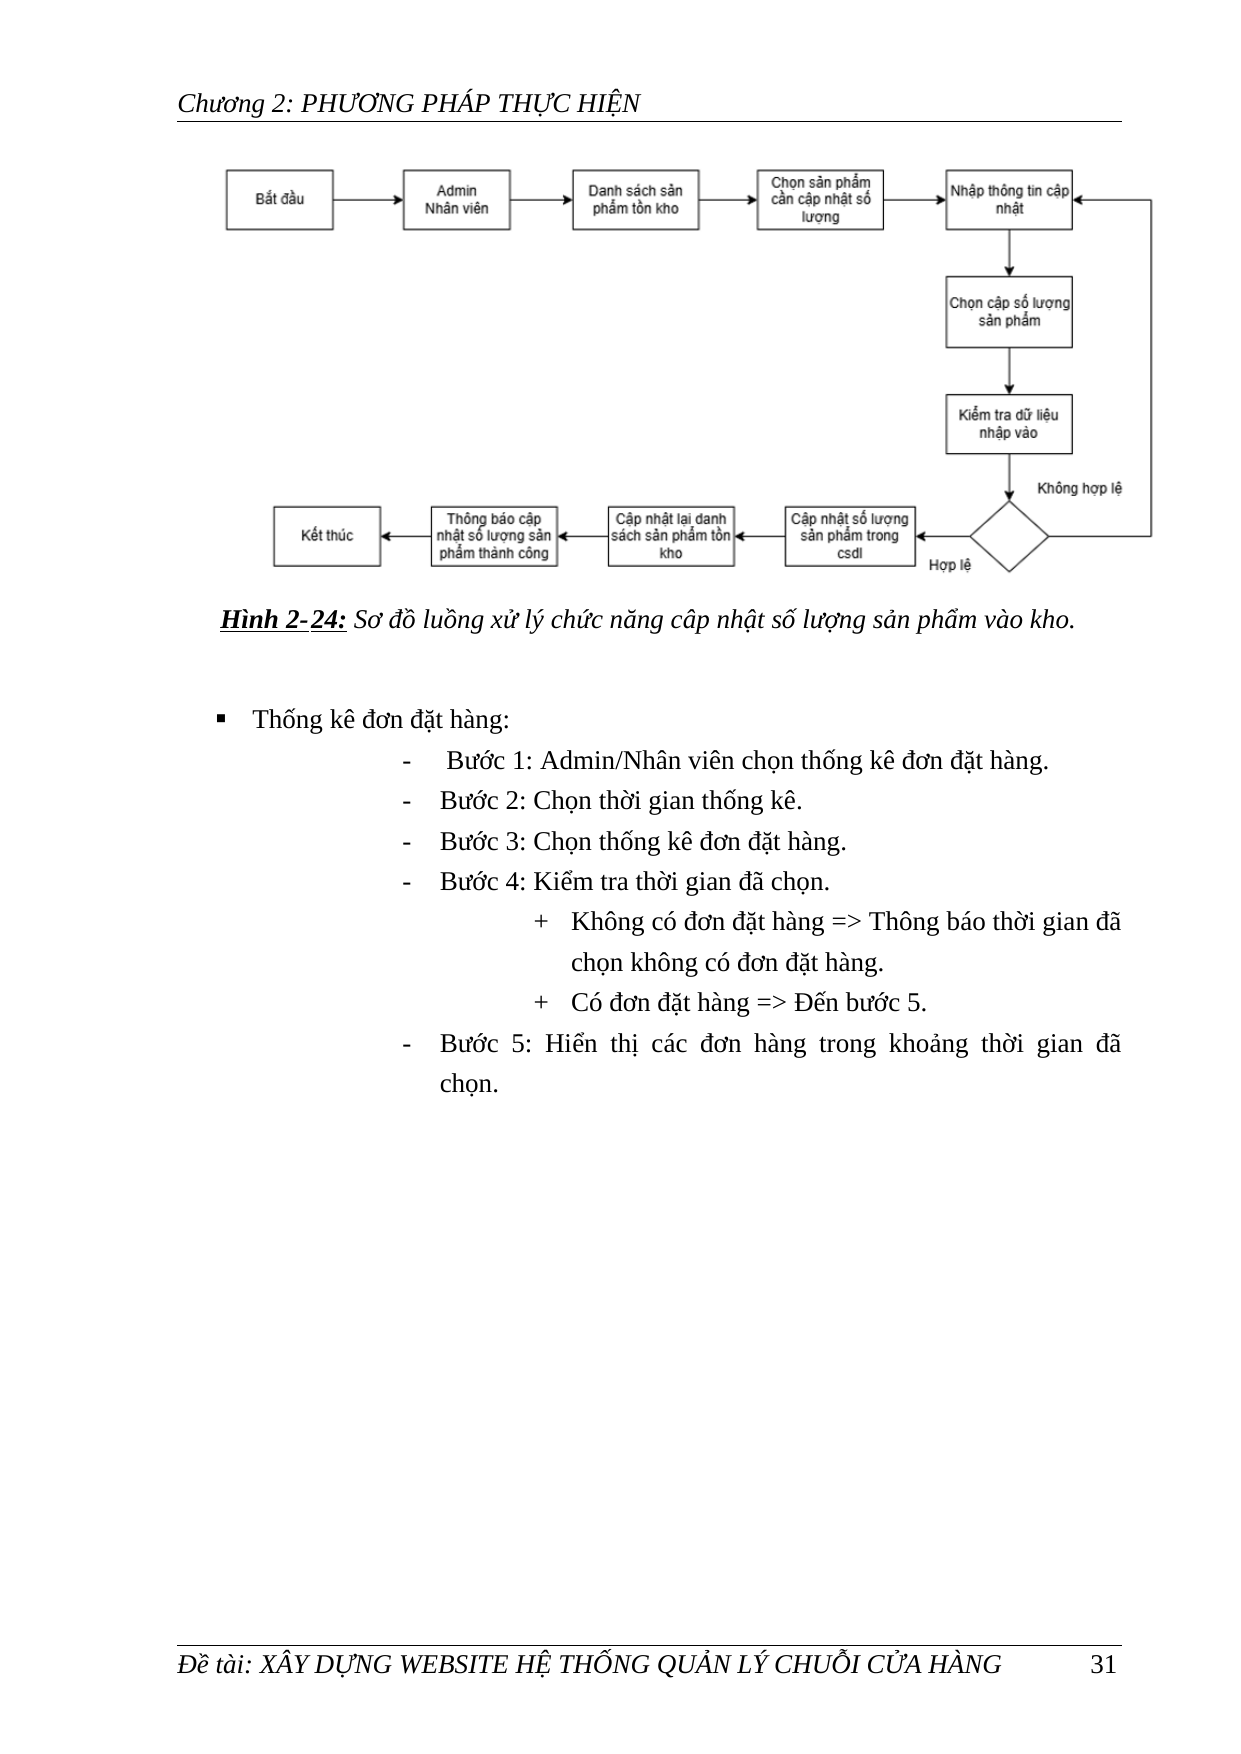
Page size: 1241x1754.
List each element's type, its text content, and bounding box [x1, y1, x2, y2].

list Bước 5: Hiển thị các đơn hàng trong khoảng thời gian đã chọn. [402, 1027, 1122, 1098]
list Thống kê đơn đặt hàng: [214, 703, 1122, 734]
list Bước 1: Admin/Nhân viên chọn thống kê đơn đặt hàng. [402, 744, 1122, 775]
picture [214, 162, 1160, 583]
list Bước 4: Kiểm tra thời gian đã chọn. [402, 865, 1122, 896]
list Không có đơn đặt hàng => Thông báo thời gian đã chọn không có đơn đặt hàng. [533, 905, 1122, 977]
text Hình 2-24: Sơ đồ luồng xử lý chức năng câp nhật số lượng sản phẩm vào kho. [177, 603, 1122, 635]
list Có đơn đặt hàng => Đến bước 5. [533, 986, 1122, 1017]
list Bước 3: Chọn thống kê đơn đặt hàng. [402, 824, 1122, 856]
list Bước 2: Chọn thời gian thống kê. [402, 784, 1122, 815]
